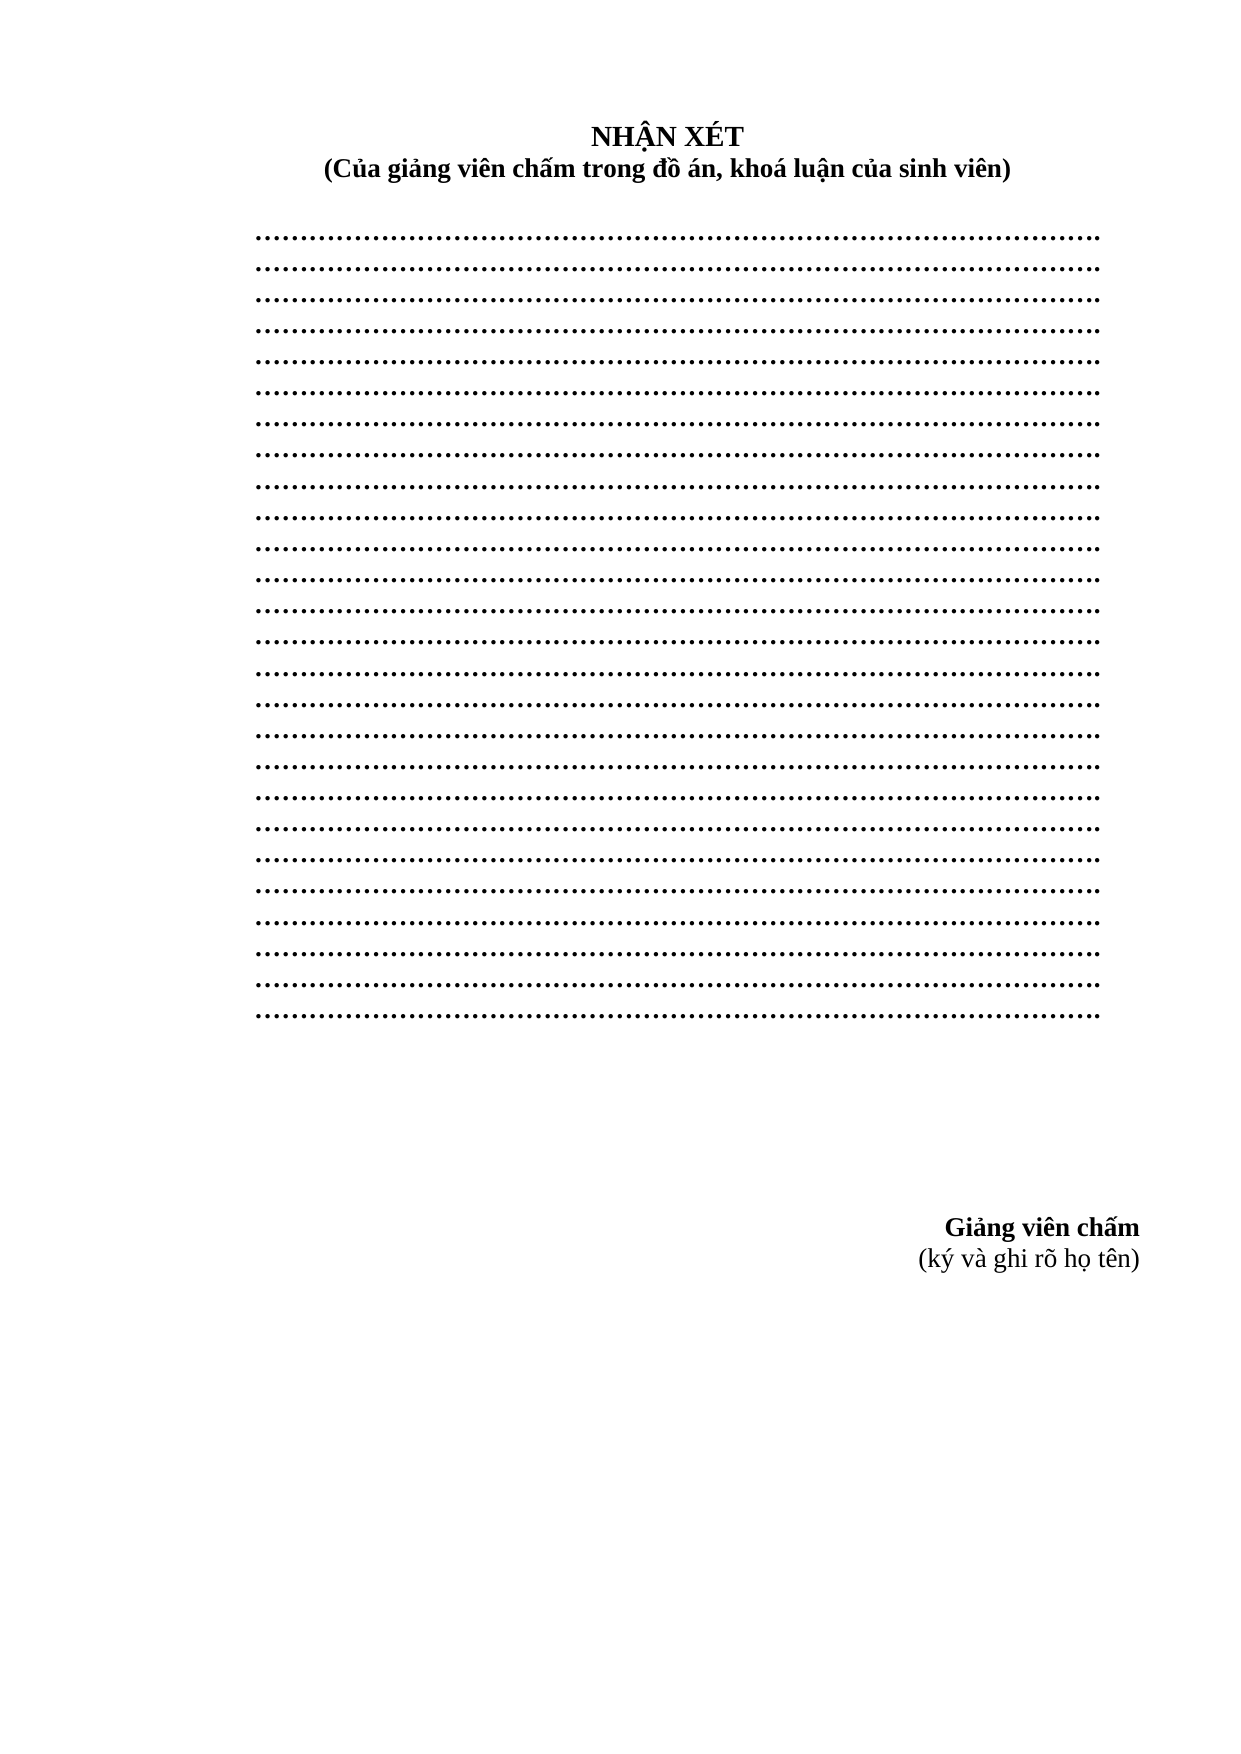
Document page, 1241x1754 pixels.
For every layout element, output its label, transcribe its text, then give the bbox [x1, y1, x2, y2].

text Giảng viên chấm [195, 1211, 1140, 1242]
text …………………………………………………………………………………. [195, 682, 1140, 713]
text …………………………………………………………………………………. [195, 277, 1140, 308]
text …………………………………………………………………………………. [195, 619, 1140, 651]
text …………………………………………………………………………………. [195, 931, 1140, 962]
text …………………………………………………………………………………. [195, 713, 1140, 744]
text …………………………………………………………………………………. [195, 370, 1140, 401]
text …………………………………………………………………………………. [195, 744, 1140, 775]
text NHẬN XÉT [195, 119, 1140, 152]
text (Của giảng viên chấm trong đồ án, khoá luận của sinh viên) [195, 152, 1140, 183]
text …………………………………………………………………………………. [195, 339, 1140, 370]
text …………………………………………………………………………………. [195, 588, 1140, 619]
text …………………………………………………………………………………. [195, 433, 1140, 464]
text (ký và ghi rõ họ tên) [195, 1242, 1140, 1273]
text …………………………………………………………………………………. [195, 775, 1140, 806]
text …………………………………………………………………………………. [195, 308, 1140, 339]
text …………………………………………………………………………………. [195, 464, 1140, 495]
text …………………………………………………………………………………. [195, 526, 1140, 557]
text …………………………………………………………………………………. [195, 869, 1140, 900]
text …………………………………………………………………………………. [195, 651, 1140, 682]
text …………………………………………………………………………………. [195, 993, 1140, 1024]
text …………………………………………………………………………………. [195, 900, 1140, 931]
text …………………………………………………………………………………. [195, 246, 1140, 277]
text …………………………………………………………………………………. [195, 962, 1140, 993]
text …………………………………………………………………………………. [195, 837, 1140, 869]
text …………………………………………………………………………………. [195, 806, 1140, 837]
text …………………………………………………………………………………. [195, 557, 1140, 588]
text …………………………………………………………………………………. [195, 401, 1140, 433]
text …………………………………………………………………………………. [195, 495, 1140, 526]
text …………………………………………………………………………………. [195, 214, 1140, 246]
